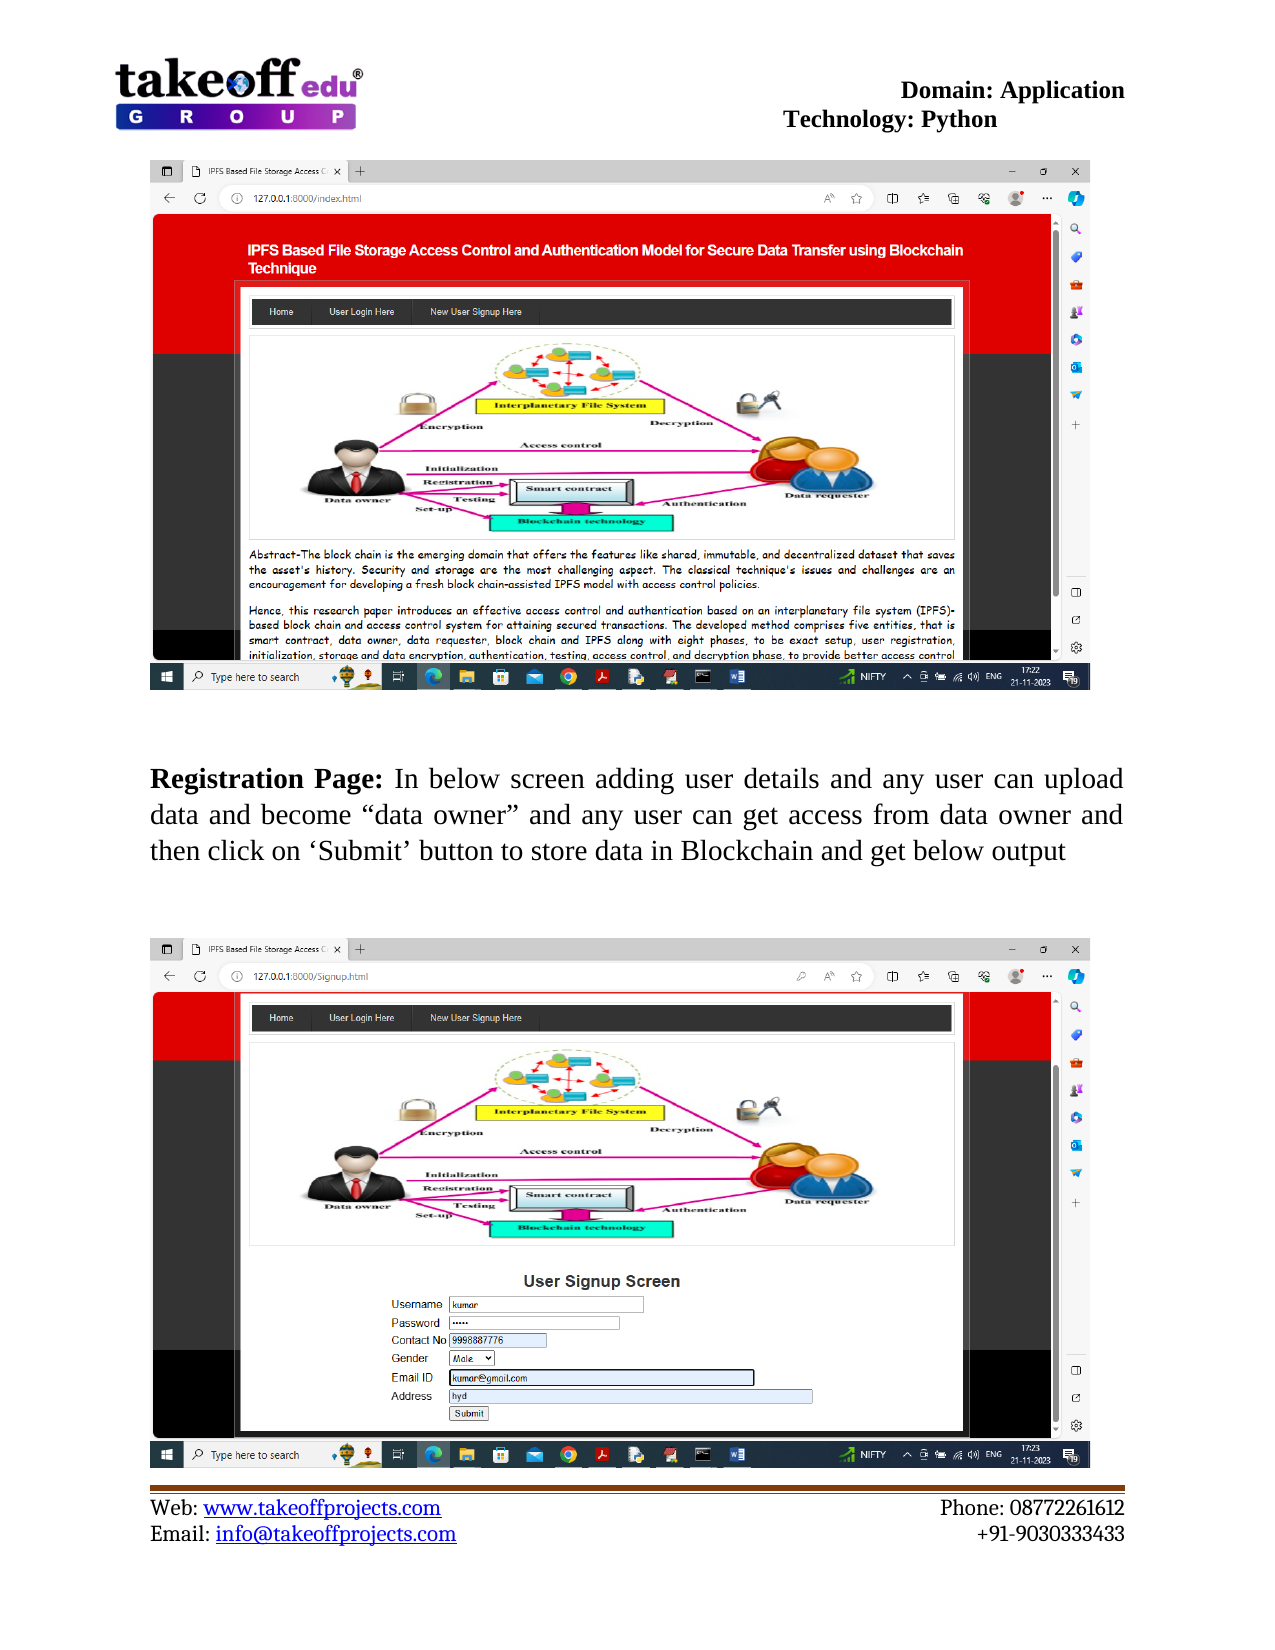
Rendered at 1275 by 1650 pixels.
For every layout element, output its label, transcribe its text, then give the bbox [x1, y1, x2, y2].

text Registration Page: In below screen adding user details and any user can upload data and become “data owner” and any user can get access from data owner and then click on ‘Submit’ button to store data in Blockchain and get below output [150, 761, 1125, 867]
picture [150, 160, 1091, 690]
picture [150, 938, 1091, 1468]
picture [112, 53, 366, 140]
